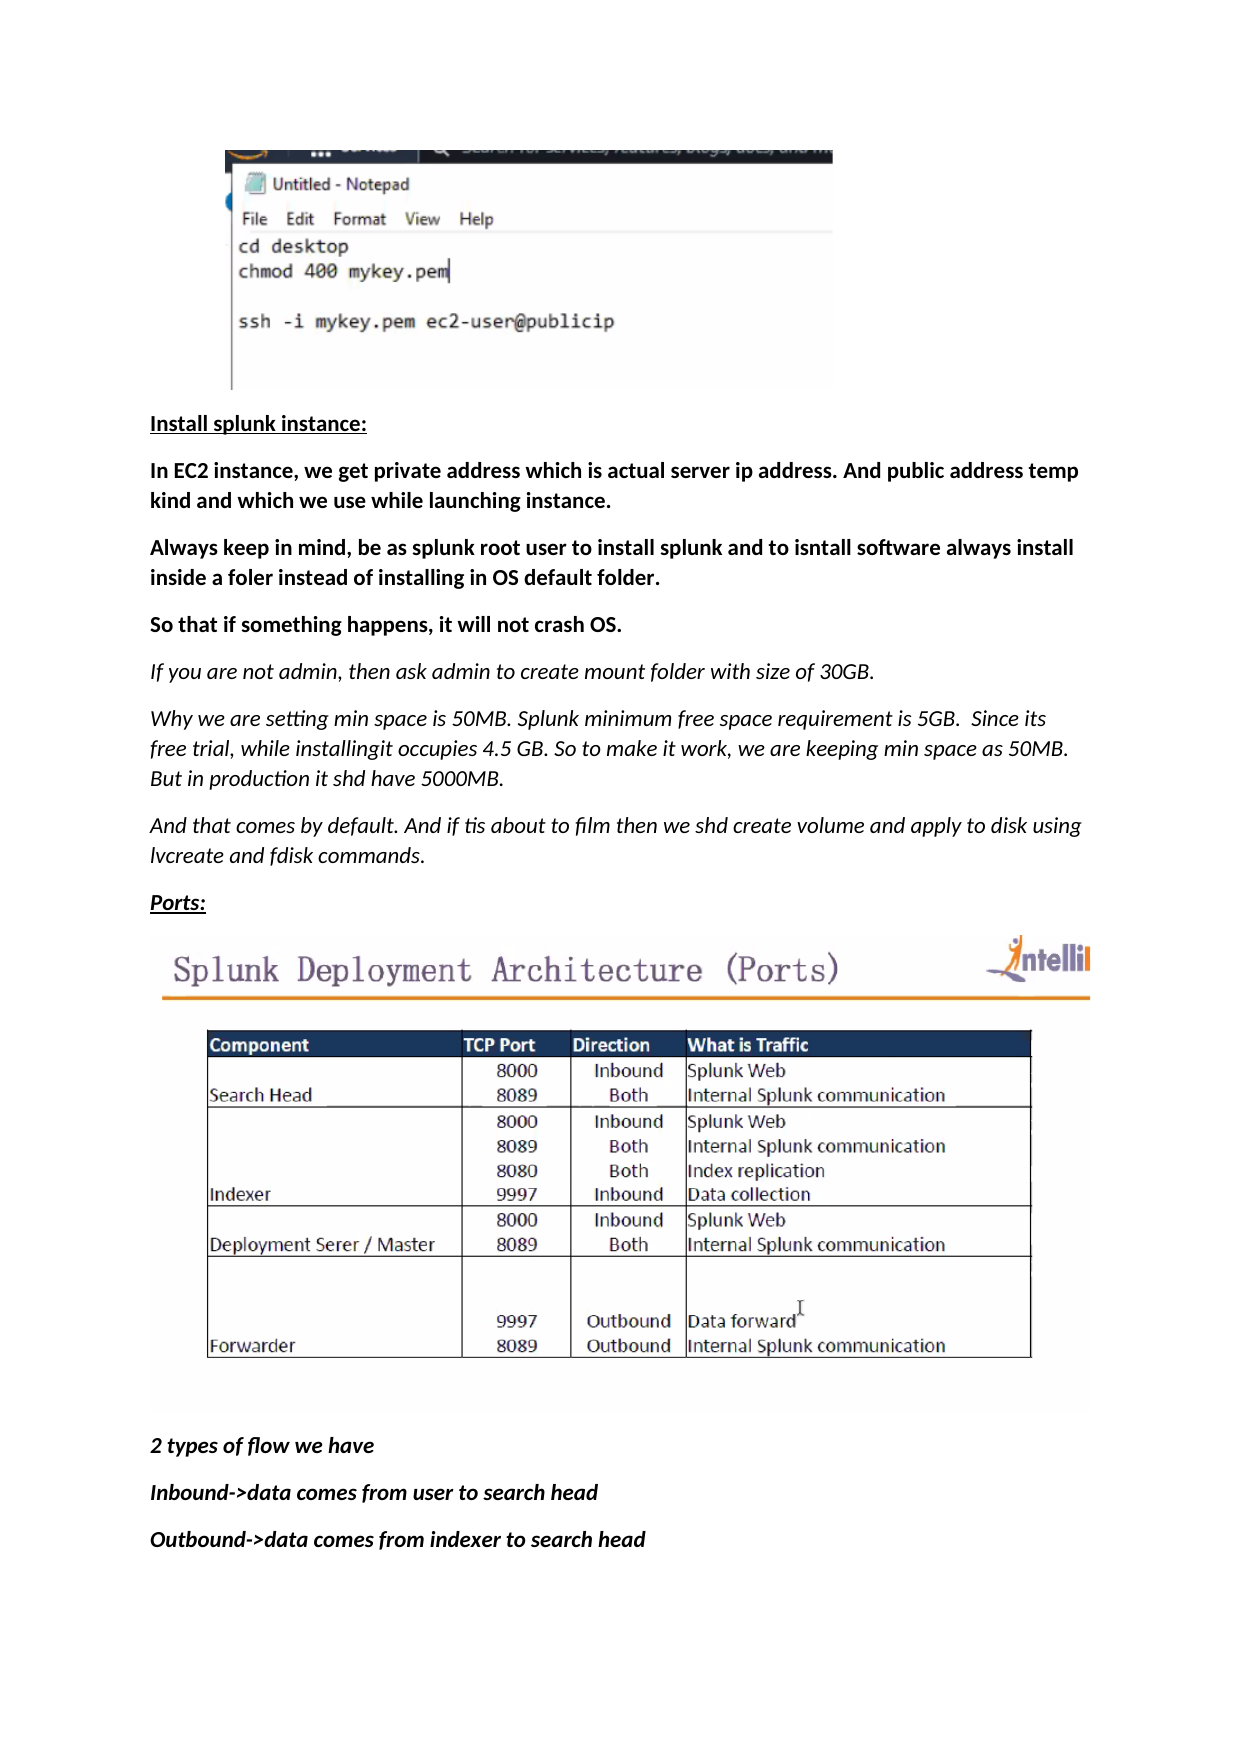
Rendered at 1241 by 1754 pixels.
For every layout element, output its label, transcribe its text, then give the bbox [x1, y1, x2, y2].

text Ports: [150, 888, 1090, 916]
text Why we are setting min space is 50MB. Splunk minimum free space requirement is 5GB. Since its free trial, while installingit occupies 4.5 GB. So to make it work, we are keeping min space as 50MB. But in production it shd have 5000MB. [150, 704, 1090, 792]
text Install splunk instance: [150, 409, 1090, 437]
text So that if something happens, it will not crash OS. [150, 610, 1090, 638]
text Always keep in mind, be as splunk root user to install splunk and to isntall software always install inside a foler instead of installing in OS default folder. [150, 533, 1090, 591]
text Outbound->data comes from indexer to search head [150, 1525, 1090, 1553]
text Inbound->data comes from user to search head [150, 1478, 1090, 1506]
text If you are not admin, then ask admin to create mount folder with size of 30GB. [150, 657, 1090, 685]
text And that comes by default. And if tis about to film then we shd create volume and apply to disk using lvcreate and fdisk commands. [150, 811, 1090, 869]
picture [150, 935, 1091, 1412]
text 2 types of flow we have [150, 1431, 1090, 1459]
text In EC2 instance, we get private address which is actual server ip address. And public address temp kind and which we use while launching instance. [150, 456, 1090, 514]
picture [225, 150, 833, 390]
